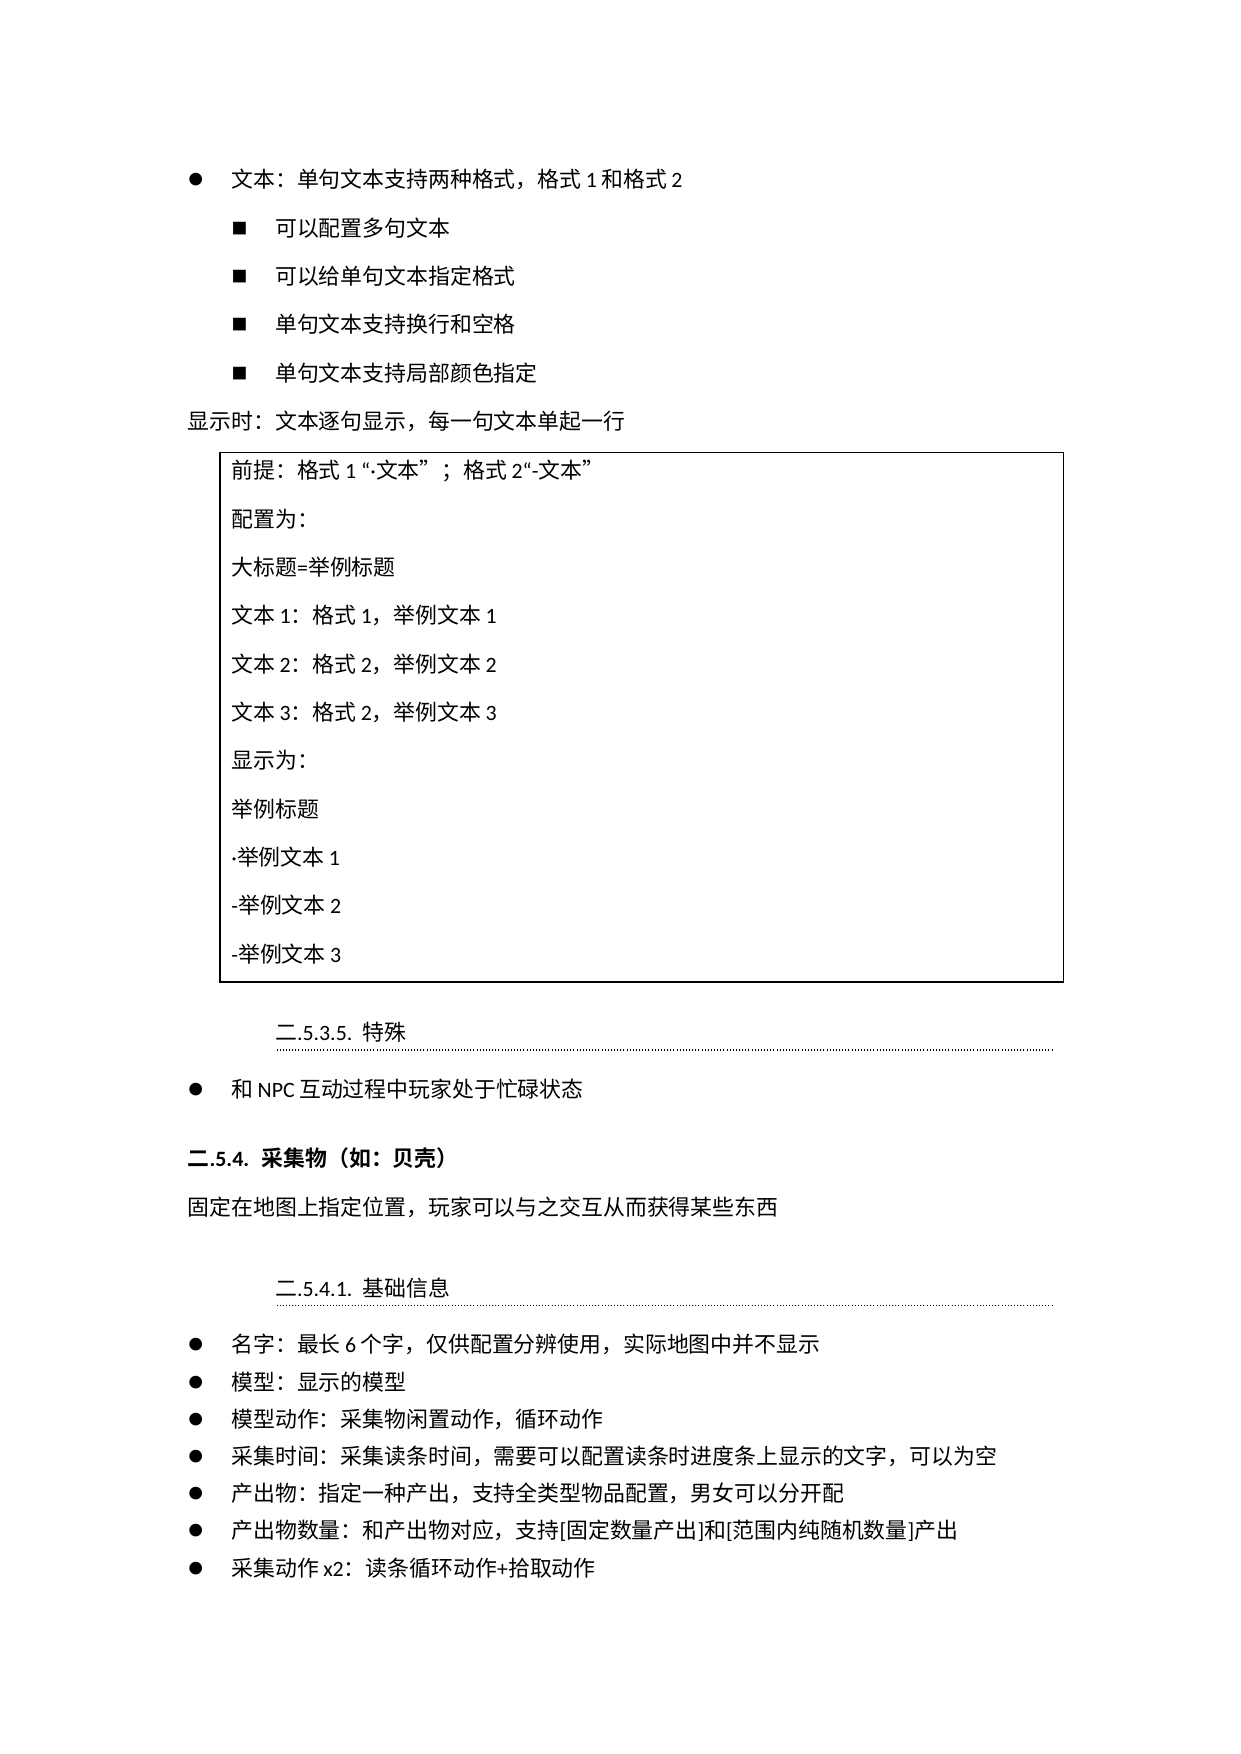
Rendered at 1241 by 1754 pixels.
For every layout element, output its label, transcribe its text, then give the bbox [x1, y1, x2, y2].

text 特殊 [275, 1015, 1053, 1051]
text 采集物（如：贝壳） [187, 1141, 1053, 1173]
list 文本：单句文本支持两种格式，格式1和格式2 [187, 162, 1053, 194]
list 产出物：指定一种产出，支持全类型物品配置，男女可以分开配 [187, 1476, 1053, 1508]
list 采集动作x2：读条循环动作+拾取动作 [187, 1550, 1053, 1583]
text 显示时：文本逐句显示，每一句文本单起一行 [187, 404, 1053, 436]
list 采集时间：采集读条时间，需要可以配置读条时进度条上显示的文字，可以为空 [187, 1439, 1053, 1471]
list 产出物数量：和产出物对应，支持[固定数量产出]和[范围内纯随机数量]产出 [187, 1513, 1053, 1546]
list 单句文本支持局部颜色指定 [231, 355, 1053, 388]
list 和NPC互动过程中玩家处于忙碌状态 [187, 1071, 1053, 1104]
table_header 前提：格式1 “·文本”；格式2“-文本” 配置为： 大标题=举例标题 文本1：格式1，举例文本1 文本2：格式2，举例文本2 文本3：格式2，举例文本3 显示为： 举例标题 ·举例文本1 -举例文本2 -举例文本3 [221, 453, 1063, 981]
list 模型：显示的模型 [187, 1364, 1053, 1397]
list 模型动作：采集物闲置动作，循环动作 [187, 1401, 1053, 1434]
list 名字：最长6个字，仅供配置分辨使用，实际地图中并不显示 [187, 1327, 1053, 1359]
list 可以给单句文本指定格式 [231, 259, 1053, 291]
text 基础信息 [275, 1271, 1053, 1306]
list 可以配置多句文本 [231, 210, 1053, 243]
text 固定在地图上指定位置，玩家可以与之交互从而获得某些东西 [187, 1190, 1053, 1222]
list 单句文本支持换行和空格 [231, 307, 1053, 339]
